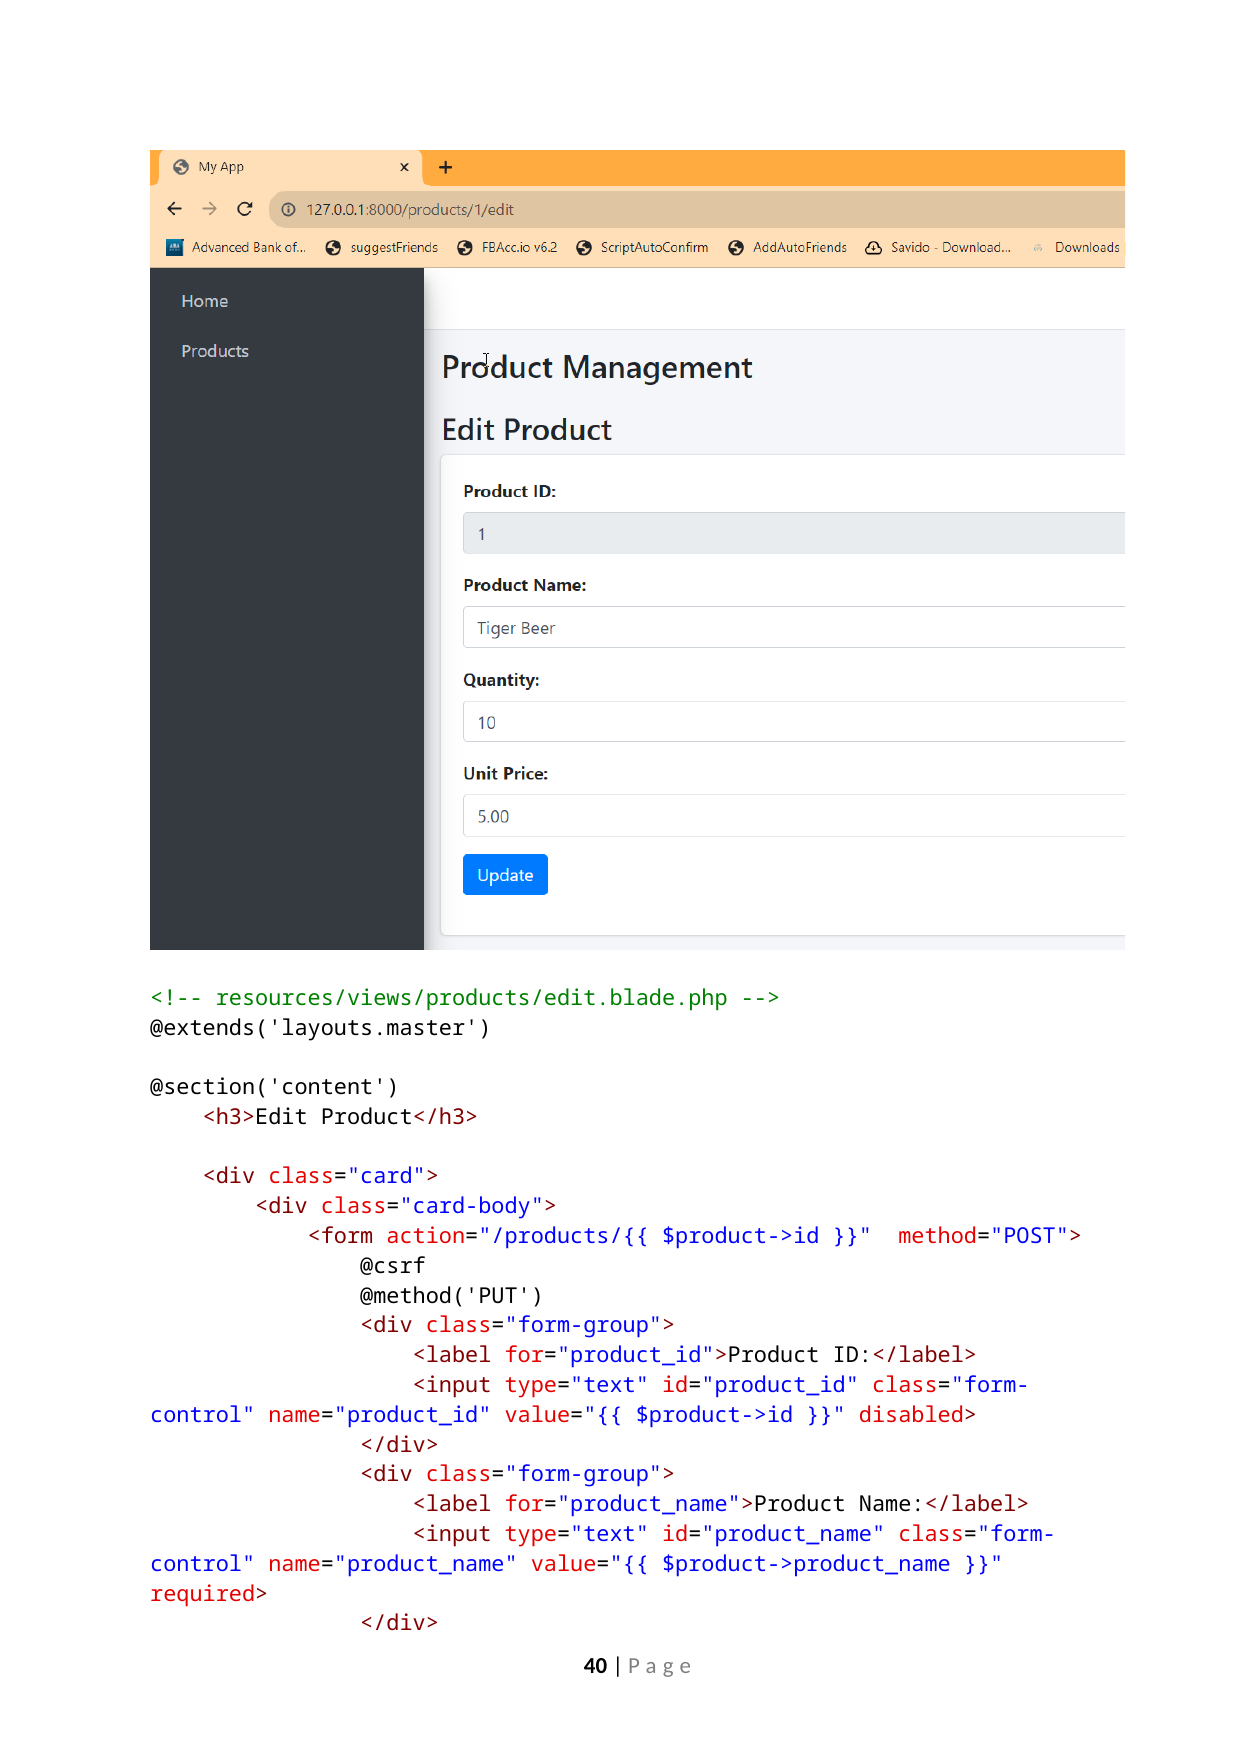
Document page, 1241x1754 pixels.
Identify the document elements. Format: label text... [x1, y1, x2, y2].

text <label for="product_id">Product ID:</label> [150, 1339, 1125, 1369]
text <div class="form-group"> [150, 1458, 1125, 1488]
text <h3>Edit Product</h3> [150, 1101, 1125, 1131]
text <div class="form-group"> [150, 1309, 1125, 1339]
text @method('PUT') [150, 1280, 1125, 1309]
text <div class="card"> [150, 1161, 1125, 1190]
text @extends('layouts.master') [150, 1012, 1125, 1041]
text <div class="card-body"> [150, 1190, 1125, 1220]
text @section('content') [150, 1071, 1125, 1101]
text </div> [150, 1607, 1125, 1637]
text @csrf [150, 1250, 1125, 1280]
picture [150, 150, 1125, 950]
text <input type="text" id="product_name" class="form-control" name="product_name" value="{{ $product->product_name }}" required> [150, 1518, 1125, 1607]
text <input type="text" id="product_id" class="form-control" name="product_id" value="{{ $product->id }}" disabled> [150, 1369, 1125, 1429]
text </div> [150, 1429, 1125, 1458]
text <!-- resources/views/products/edit.blade.php --> [150, 982, 1125, 1012]
text <form action="/products/{{ $product->id }}" method="POST"> [150, 1220, 1125, 1250]
text <label for="product_name">Product Name:</label> [150, 1488, 1125, 1518]
